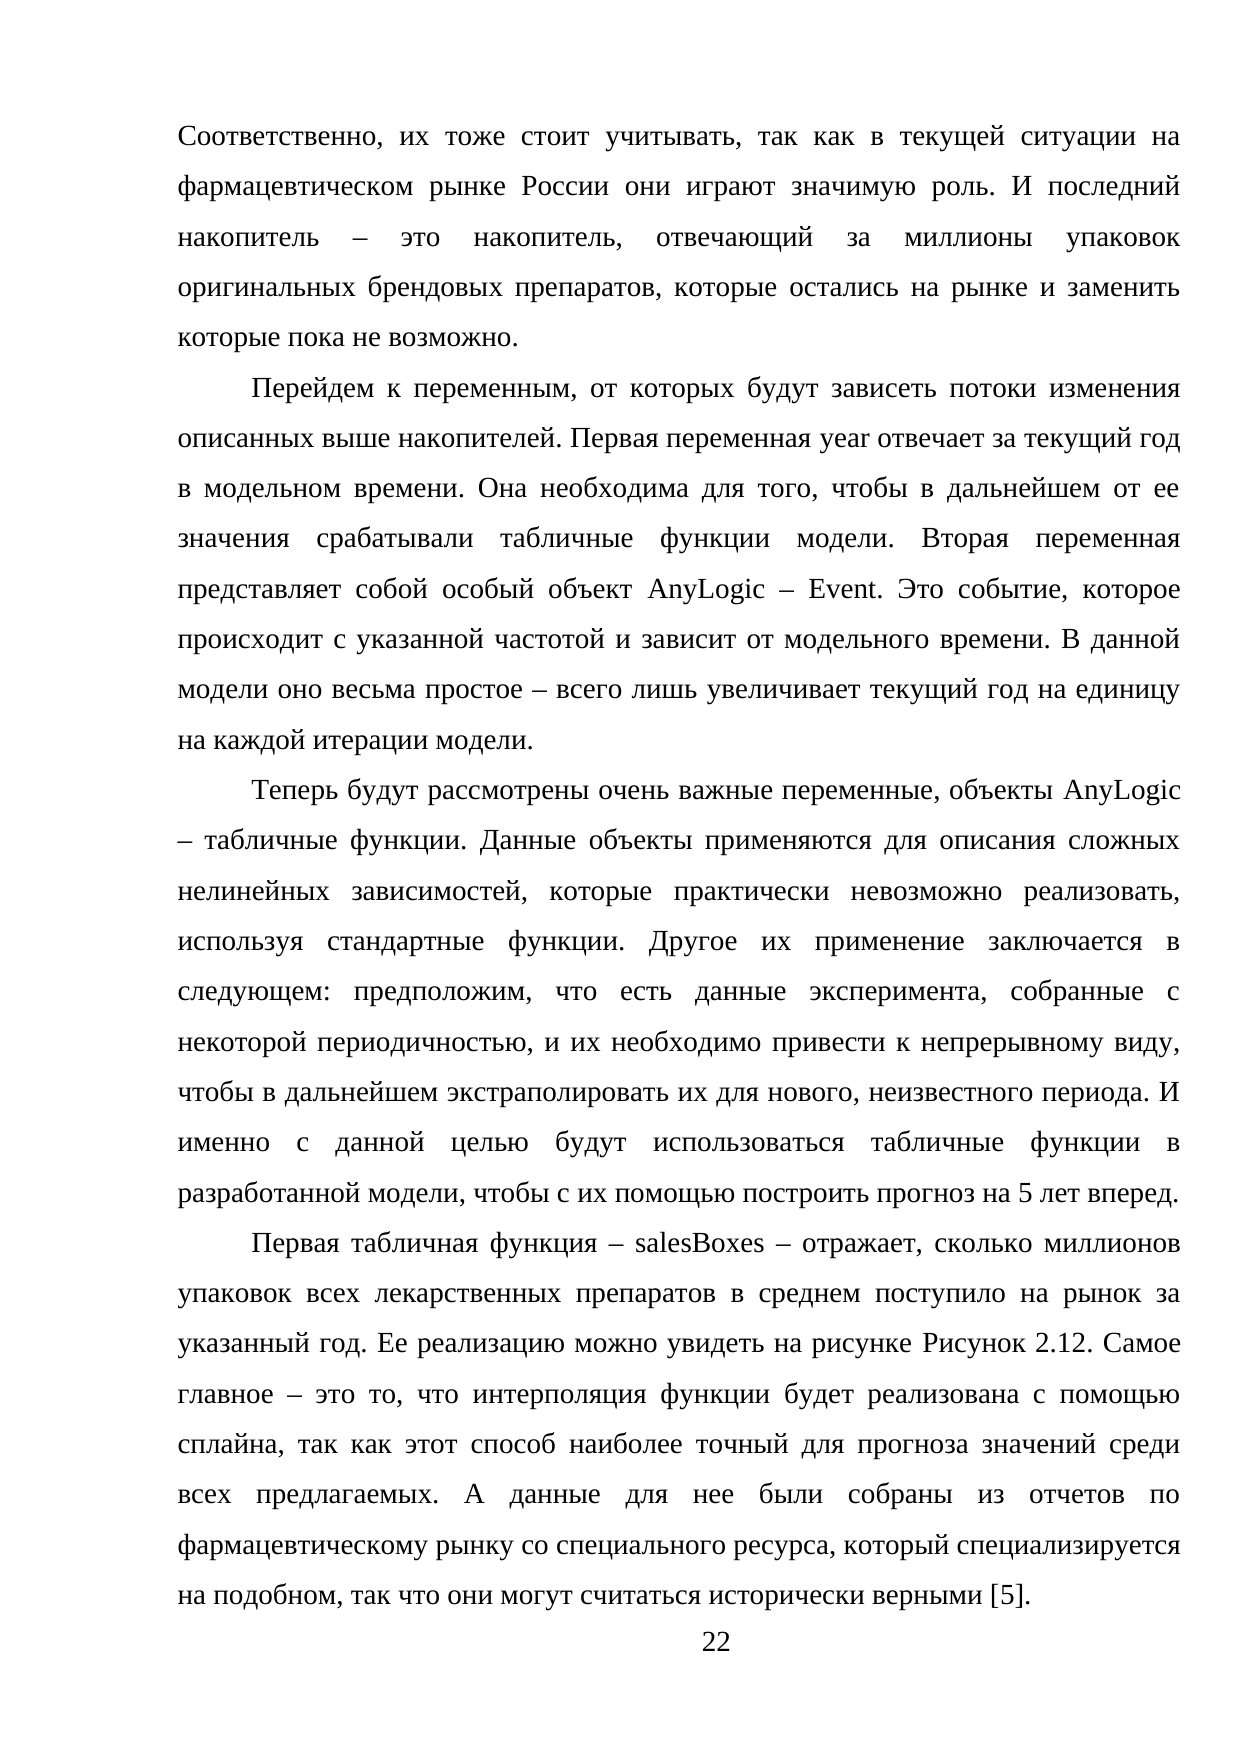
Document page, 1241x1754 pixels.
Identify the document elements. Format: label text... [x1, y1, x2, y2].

text Теперь будут рассмотрены очень важные переменные, объекты AnyLogic – табличные функции. Данные объекты применяются для описания сложных нелинейных зависимостей, которые практически невозможно реализовать, используя стандартные функции. Другое их применение заключается в следующем: предположим, что есть данные эксперимента, собранные с некоторой периодичностью, и их необходимо привести к непрерывному виду, чтобы в дальнейшем экстраполировать их для нового, неизвестного периода. И именно с данной целью будут использоваться табличные функции в разработанной модели, чтобы с их помощью построить прогноз на 5 лет вперед. [177, 772, 1181, 1208]
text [177, 118, 1181, 353]
text Перейдем к переменным, от которых будут зависеть потоки изменения описанных выше накопителей. Первая переменная year отвечает за текущий год в модельном времени. Она необходима для того, чтобы в дальнейшем от ее значения срабатывали табличные функции модели. Вторая переменная представляет собой особый объект AnyLogic – Event. Это событие, которое происходит с указанной частотой и зависит от модельного времени. В данной модели оно весьма простое – всего лишь увеличивает текущий год на единицу на каждой итерации модели. [177, 370, 1181, 755]
